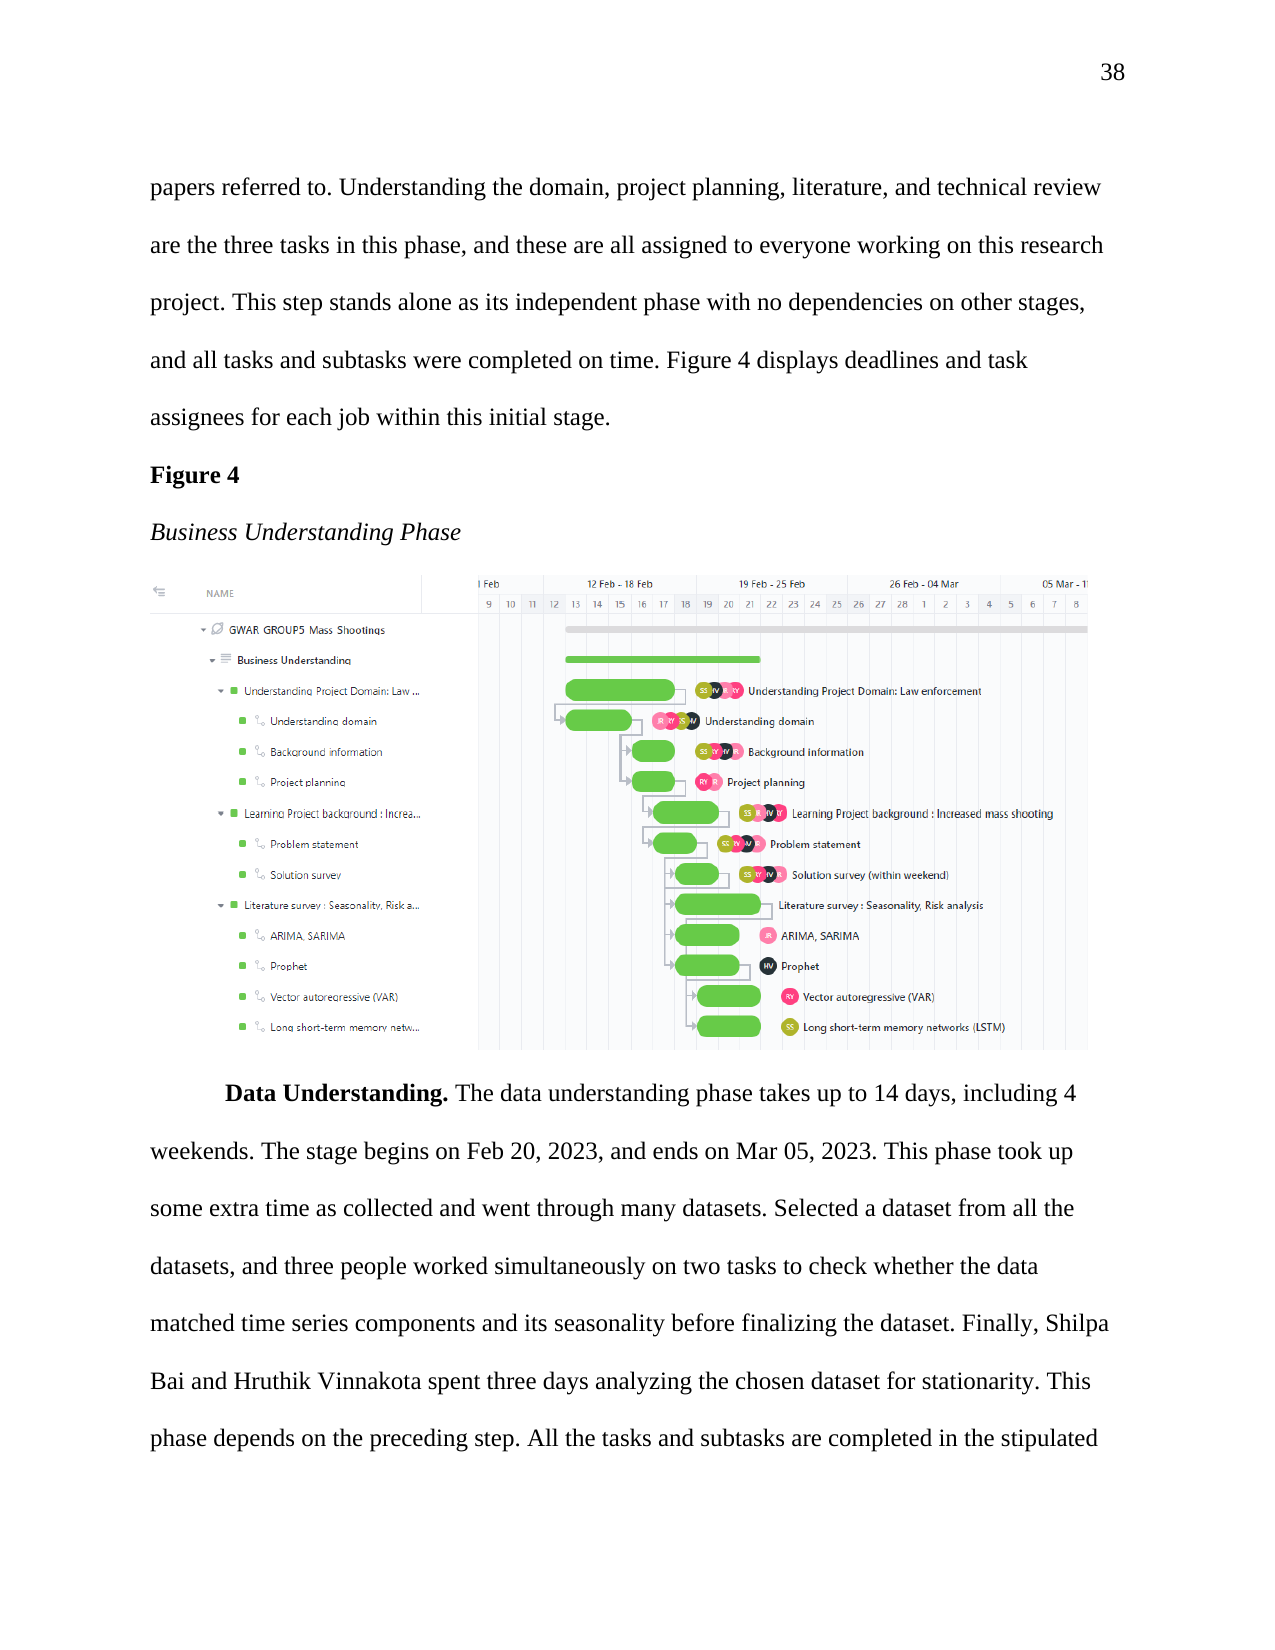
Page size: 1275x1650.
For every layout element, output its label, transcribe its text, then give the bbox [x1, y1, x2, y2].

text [150, 172, 1125, 431]
text Business Understanding Phase [150, 517, 1125, 546]
text Figure 4 [150, 460, 1125, 489]
picture [150, 575, 1088, 1050]
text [150, 1078, 1125, 1452]
